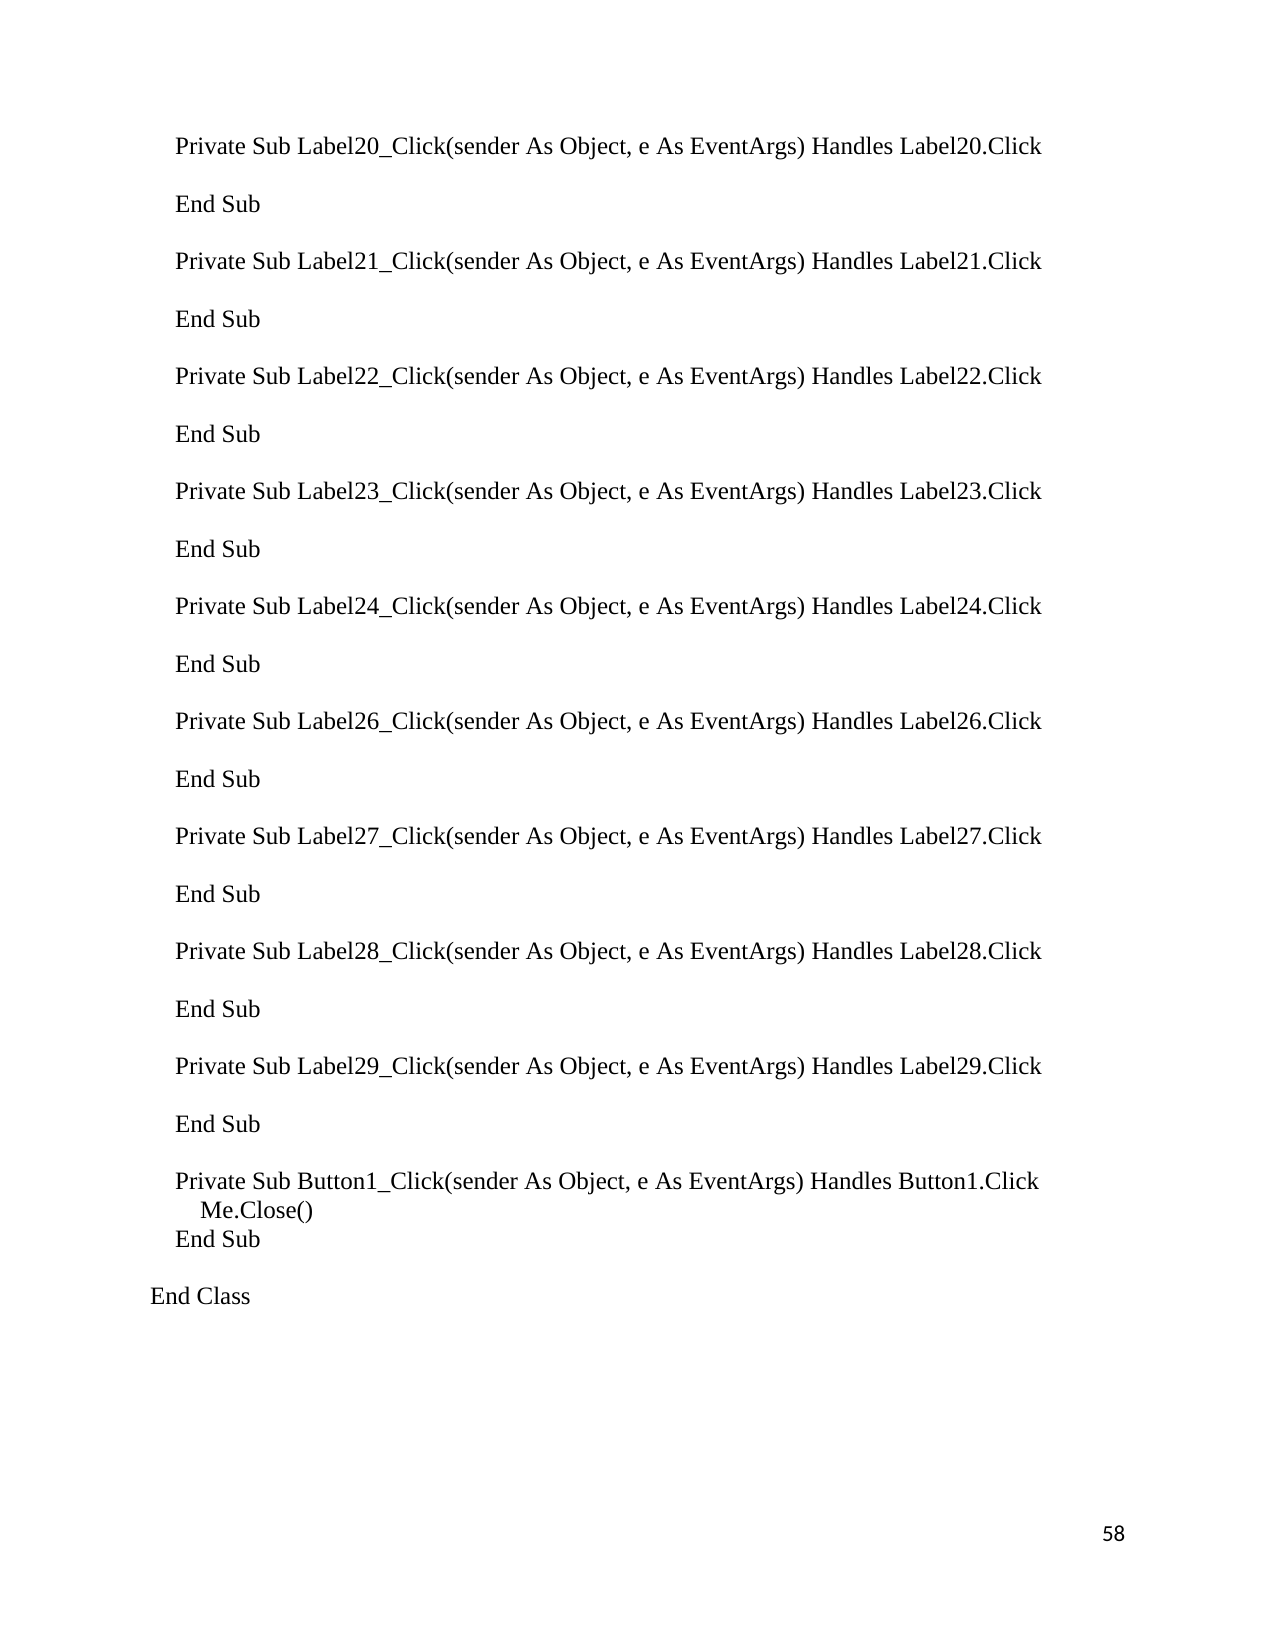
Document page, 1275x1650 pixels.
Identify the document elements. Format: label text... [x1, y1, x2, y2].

text End Sub [150, 994, 1125, 1022]
text End Sub [150, 189, 1125, 217]
text Private Sub Label23_Click(sender As Object, e As EventArgs) Handles Label23.Click [150, 476, 1125, 505]
text End Class [150, 1281, 1125, 1310]
text End Sub [150, 1109, 1125, 1137]
text Private Sub Button1_Click(sender As Object, e As EventArgs) Handles Button1.Click [150, 1166, 1125, 1195]
text Private Sub Label24_Click(sender As Object, e As EventArgs) Handles Label24.Click [150, 591, 1125, 620]
text End Sub [150, 1224, 1125, 1252]
text Private Sub Label26_Click(sender As Object, e As EventArgs) Handles Label26.Click [150, 706, 1125, 735]
text Private Sub Label28_Click(sender As Object, e As EventArgs) Handles Label28.Click [150, 936, 1125, 965]
text End Sub [150, 304, 1125, 332]
text Me.Close() [150, 1195, 1125, 1224]
text End Sub [150, 534, 1125, 562]
text Private Sub Label22_Click(sender As Object, e As EventArgs) Handles Label22.Click [150, 361, 1125, 390]
text End Sub [150, 419, 1125, 447]
text End Sub [150, 764, 1125, 792]
text End Sub [150, 649, 1125, 677]
text Private Sub Label27_Click(sender As Object, e As EventArgs) Handles Label27.Click [150, 821, 1125, 850]
text End Sub [150, 879, 1125, 907]
text Private Sub Label29_Click(sender As Object, e As EventArgs) Handles Label29.Click [150, 1051, 1125, 1080]
text Private Sub Label21_Click(sender As Object, e As EventArgs) Handles Label21.Click [150, 246, 1125, 275]
text Private Sub Label20_Click(sender As Object, e As EventArgs) Handles Label20.Click [150, 131, 1125, 160]
